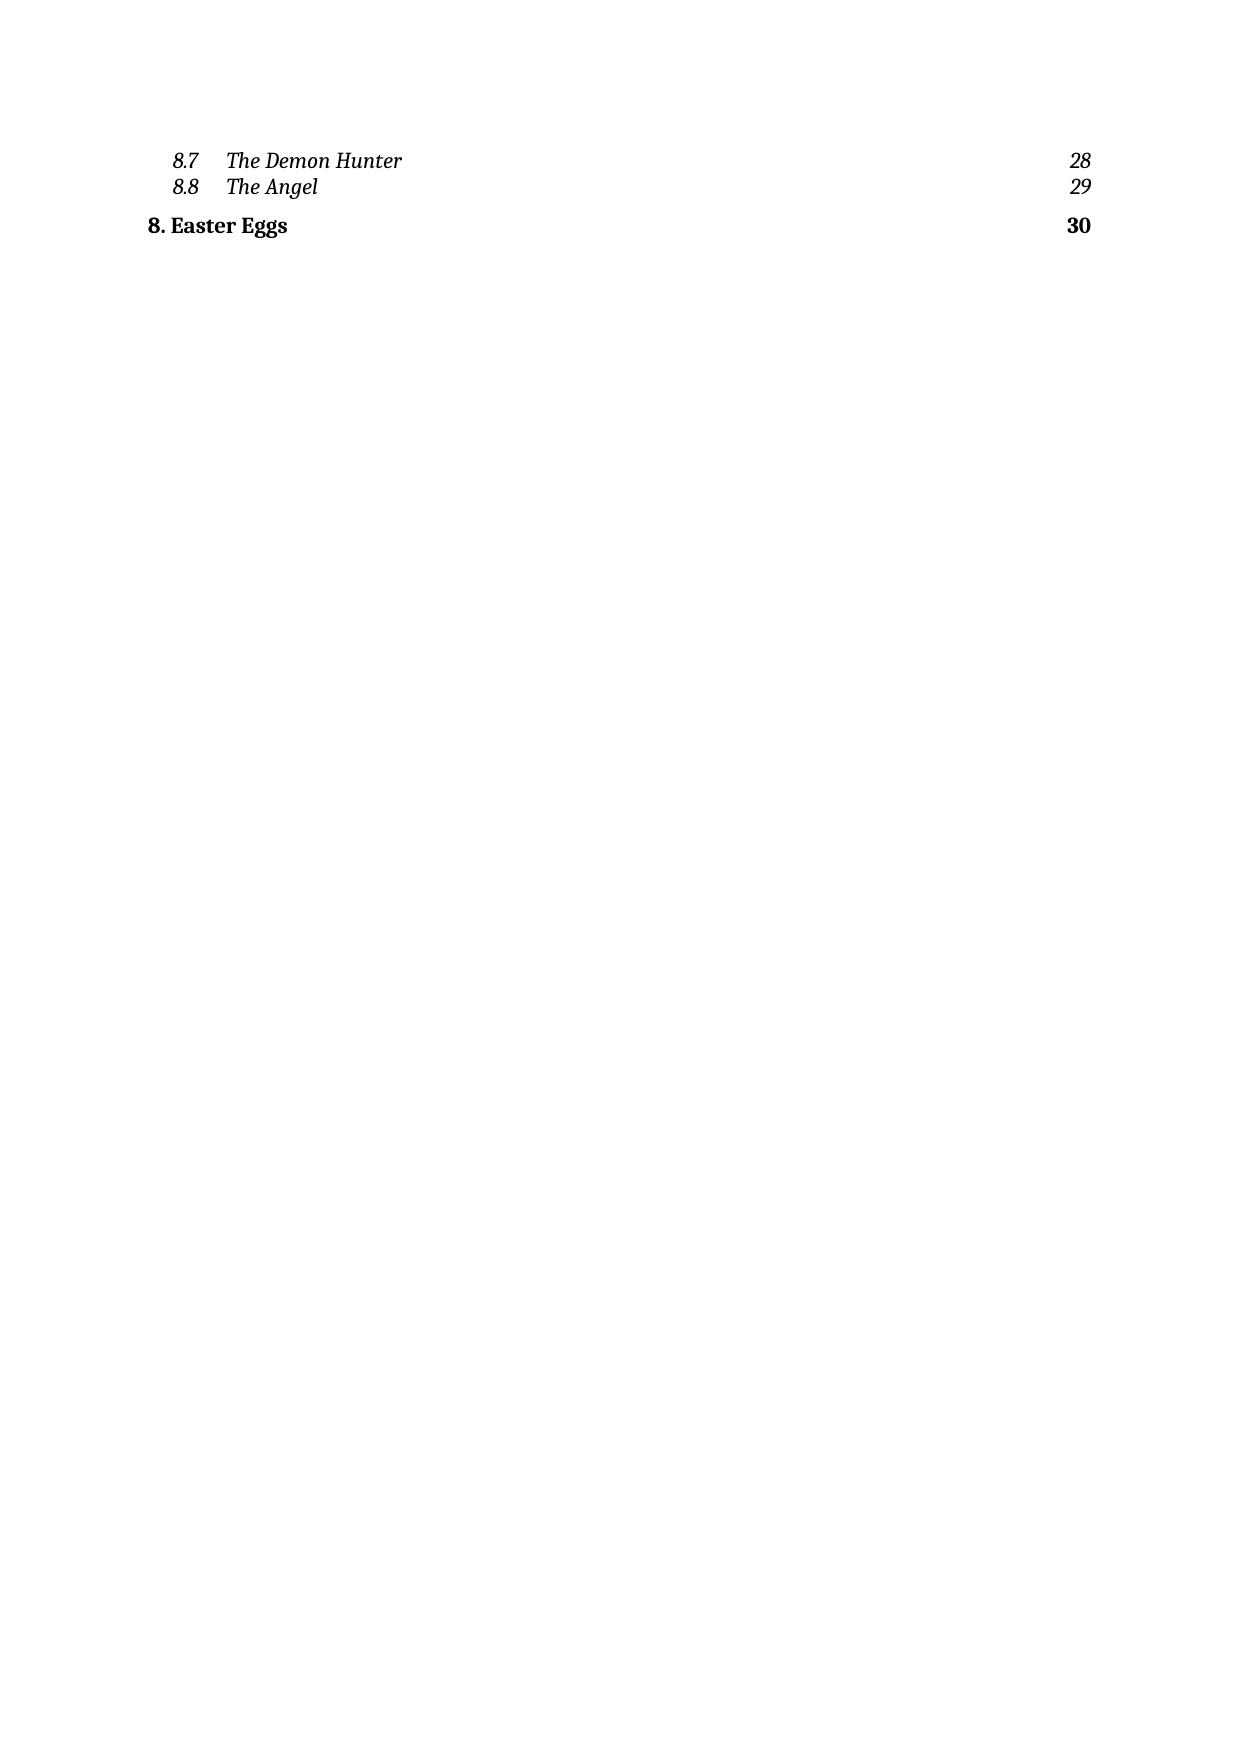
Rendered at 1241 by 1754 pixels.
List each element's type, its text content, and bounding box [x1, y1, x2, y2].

text 8.7 The Demon Hunter 28 [173, 148, 1093, 174]
text 8.8 The Angel 29 [173, 174, 1093, 200]
text 8. Easter Eggs 30 [148, 213, 1093, 239]
